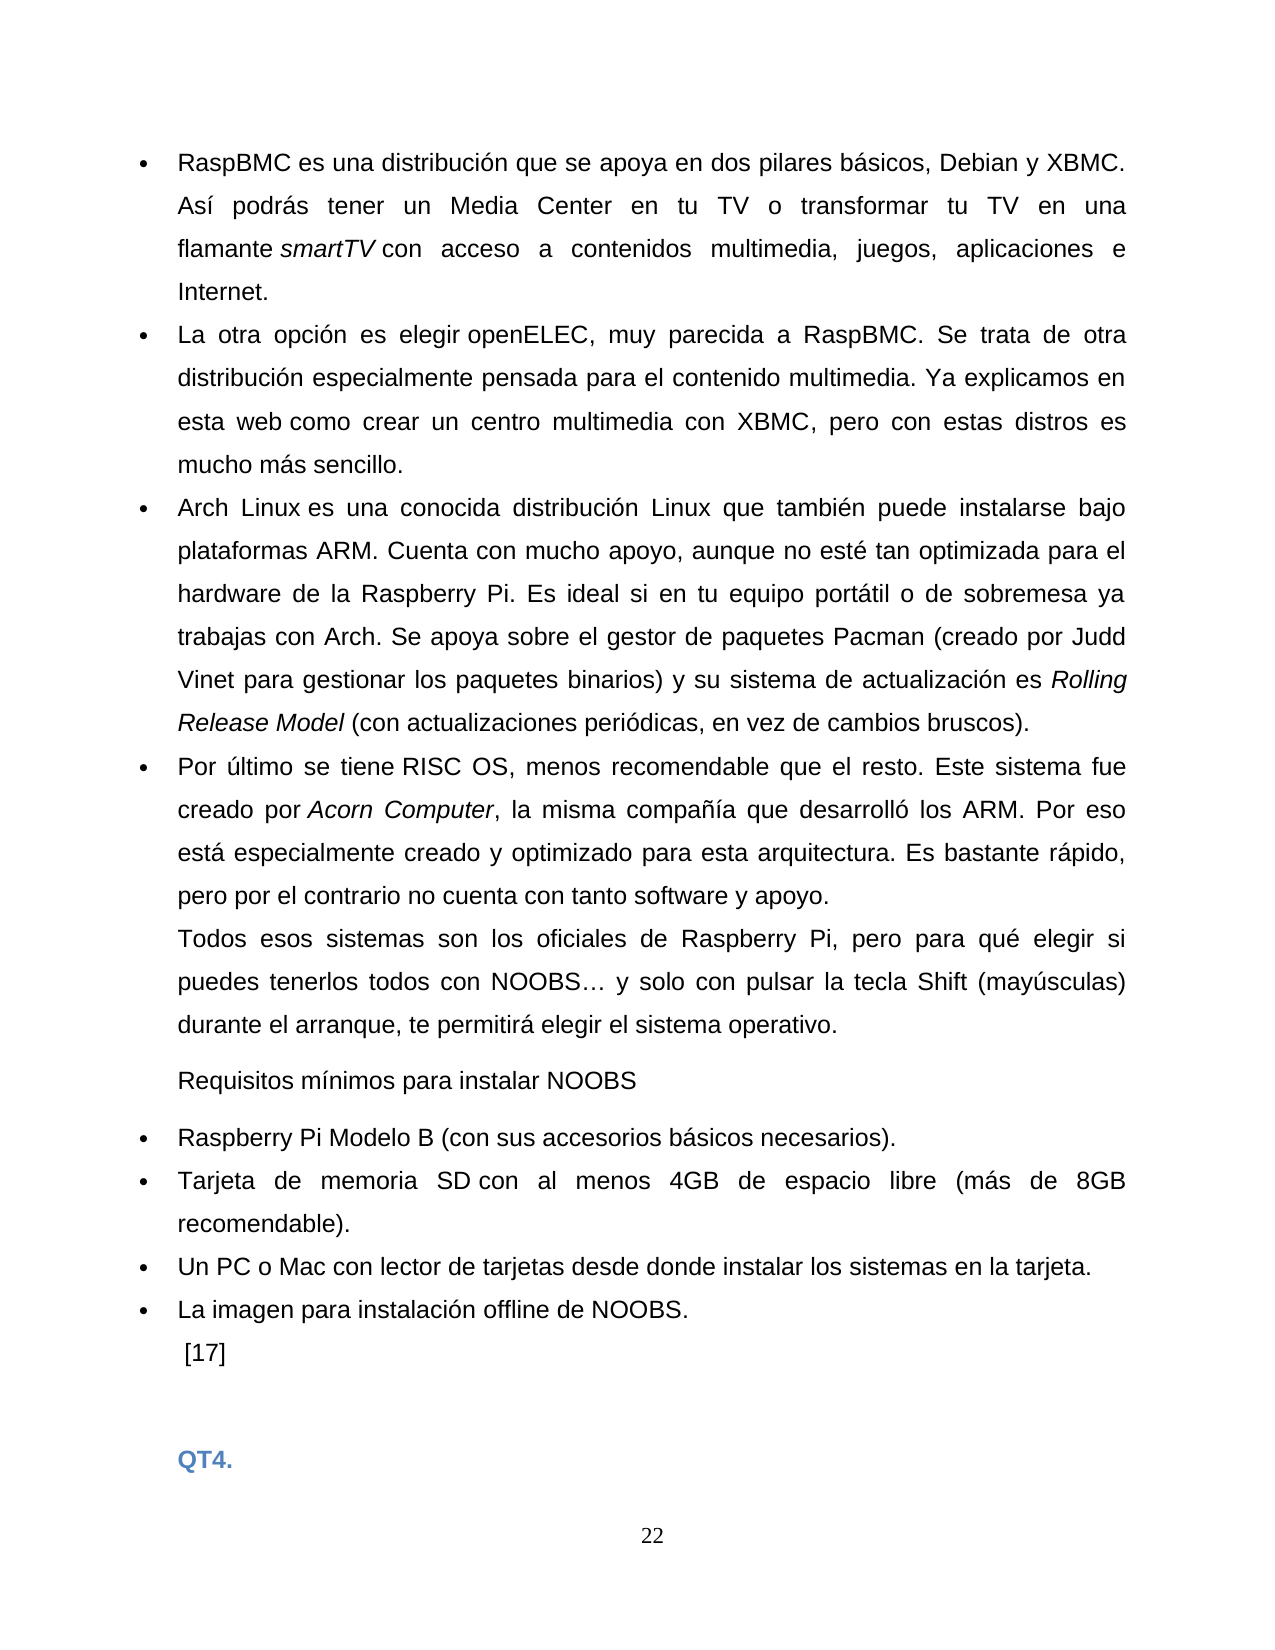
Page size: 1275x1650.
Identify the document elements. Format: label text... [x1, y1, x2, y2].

text Todos esos sistemas son los oficiales de Raspberry Pi, pero para qué elegir si puedes tenerlos todos con NOOBS… y solo con pulsar la tecla Shift (mayúsculas) durante el arranque, te permitirá elegir el sistema operativo. [177, 924, 1127, 1039]
text Requisitos mínimos para instalar NOOBS [177, 1066, 1127, 1095]
list Arch Linux es una conocida distribución Linux que también puede instalarse bajo plataformas ARM. Cuenta con mucho apoyo, aunque no esté tan optimizada para el hardware de la Raspberry Pi. Es ideal si en tu equipo portátil o de sobremesa ya trabajas con Arch. Se apoya sobre el gestor de paquetes Pacman (creado por Judd Vinet para gestionar los paquetes binarios) y su sistema de actualización es Rolling Release Model (con actualizaciones periódicas, en vez de cambios bruscos). [140, 493, 1127, 737]
list La otra opción es elegir openELEC, muy parecida a RaspBMC. Se trata de otra distribución especialmente pensada para el contenido multimedia. Ya explicamos en esta web como crear un centro multimedia con XBMC, pero con estas distros es mucho más sencillo. [140, 320, 1127, 478]
list La imagen para instalación offline de NOOBS. [140, 1295, 1127, 1324]
list Por último se tiene RISC OS, menos recomendable que el resto. Este sistema fue creado por Acorn Computer, la misma compañía que desarrolló los ARM. Por eso está especialmente creado y optimizado para esta arquitectura. Es bastante rápido, pero por el contrario no cuenta con tanto software y apoyo. [140, 751, 1127, 909]
list RaspBMC es una distribución que se apoya en dos pilares básicos, Debian y XBMC. Así podrás tener un Media Center en tu TV o transformar tu TV en una flamante smartTV con acceso a contenidos multimedia, juegos, aplicaciones e Internet. [140, 148, 1127, 306]
text [17] [177, 1338, 1127, 1367]
list Un PC o Mac con lector de tarjetas desde donde instalar los sistemas en la tarjeta. [140, 1252, 1127, 1281]
list Raspberry Pi Modelo B (con sus accesorios básicos necesarios). [140, 1122, 1127, 1151]
list Tarjeta de memoria SD con al menos 4GB de espacio libre (más de 8GB recomendable). [140, 1166, 1127, 1237]
text QT4. [177, 1445, 1127, 1474]
